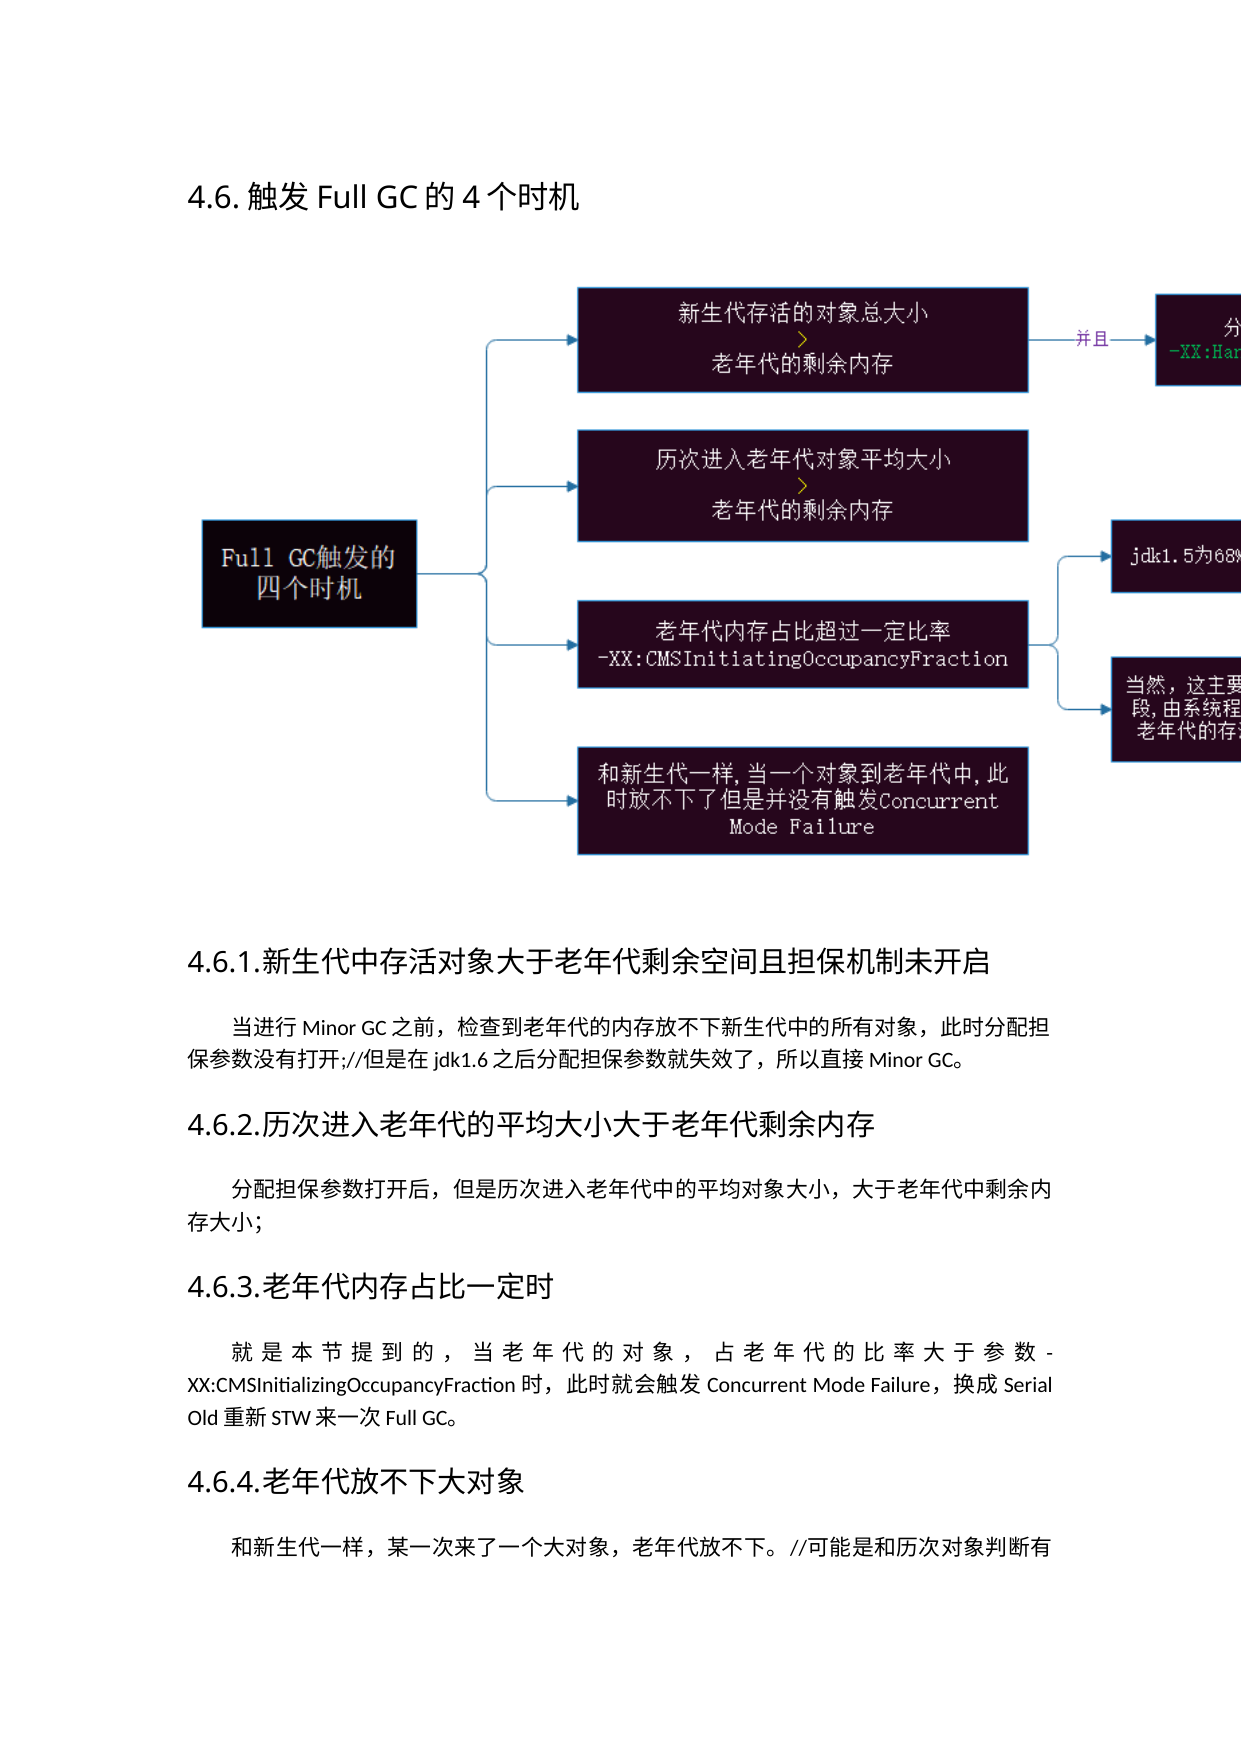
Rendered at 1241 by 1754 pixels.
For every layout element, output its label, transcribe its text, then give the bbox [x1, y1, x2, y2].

picture [187, 229, 1241, 881]
subtitle 新生代中存活对象大于老年代剩余空间且担保机制未开启 [187, 928, 1053, 993]
text 当进行Minor GC之前，检查到老年代的内存放不下新生代中的所有对象，此时分配担保参数没有打开;//但是在jdk1.6之后分配担保参数就失效了，所以直接Minor GC。 [187, 1009, 1053, 1074]
subtitle 触发Full GC的4个时机 [187, 162, 1053, 227]
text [187, 1529, 1053, 1562]
subtitle 历次进入老年代的平均大小大于老年代剩余内存 [187, 1090, 1053, 1155]
text 分配担保参数打开后，但是历次进入老年代中的平均对象大小，大于老年代中剩余内存大小； [187, 1172, 1053, 1237]
subtitle 老年代内存占比一定时 [187, 1253, 1053, 1318]
subtitle 老年代放不下大对象 [187, 1448, 1053, 1513]
text 就是本节提到的，当老年代的对象，占老年代的比率大于参数-XX:CMSInitializingOccupancyFraction时，此时就会触发Concurrent Mode Failure，换成Serial Old重新STW来一次Full GC。 [187, 1334, 1053, 1432]
